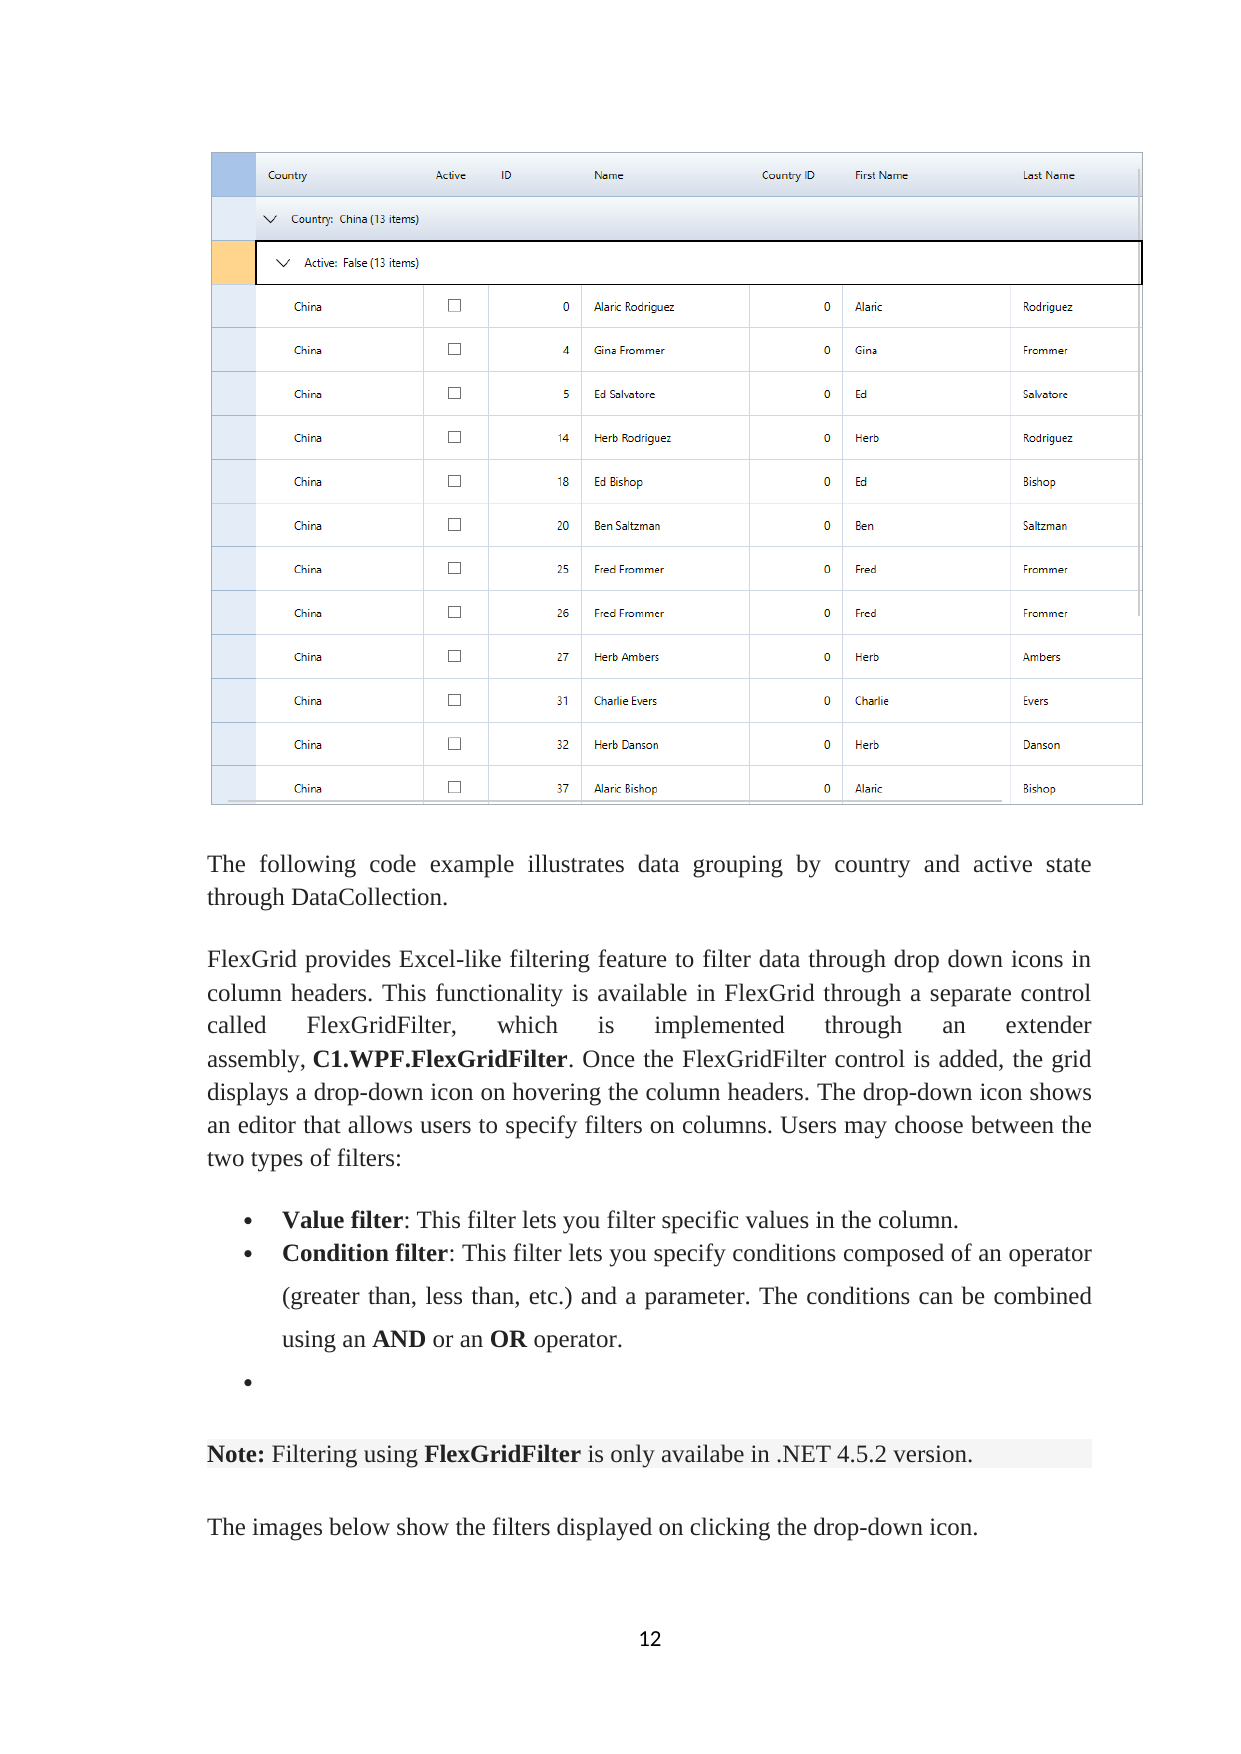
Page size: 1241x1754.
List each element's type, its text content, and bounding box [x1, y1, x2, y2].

list Condition filter: This filter lets you specify conditions composed of an operator (greater than, less than, etc.) and a parameter. The conditions can be combined using an AND or an OR operator. [244, 1238, 1092, 1353]
text FlexGrid provides Excel-like filtering feature to filter data through drop down icons in column headers. This functionality is available in FlexGrid through a separate control called FlexGridFilter, which is implemented through an extender assembly, C1.WPF.FlexGridFilter. Once the FlexGridFilter control is added, the grid displays a drop-down icon on hovering the column headers. The drop-down icon shows an editor that allows users to specify filters on columns. Users may choose between the two types of filters: [207, 944, 1092, 1171]
picture [206, 147, 1147, 806]
list Value filter: This filter lets you filter specific values in the column. [244, 1205, 1092, 1234]
text Note: Filtering using FlexGridFilter is only availabe in .NET 4.5.2 version. [207, 1439, 1092, 1468]
text The following code example illustrates data grouping by country and active state through DataCollection. [207, 849, 1092, 911]
text The images below show the filters displayed on clicking the drop-down icon. [207, 1512, 1092, 1541]
